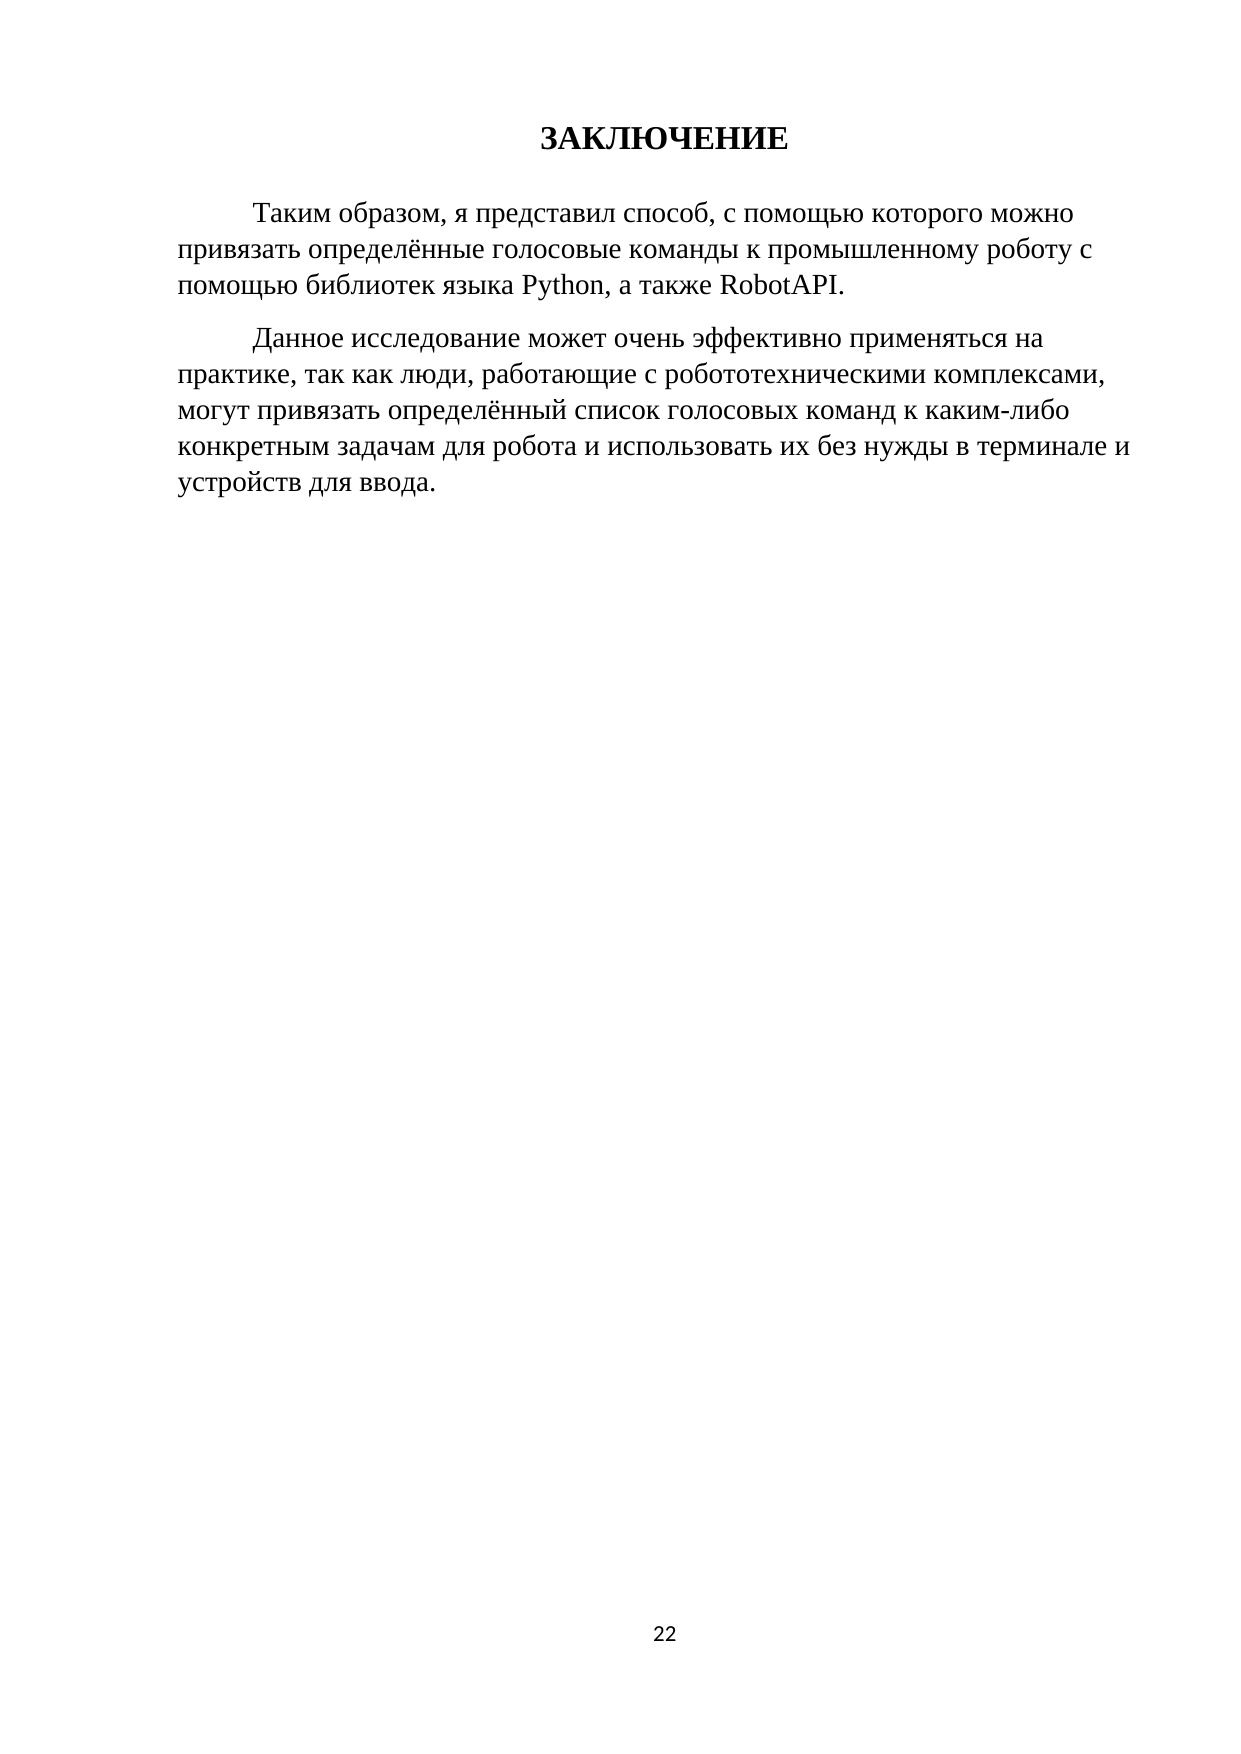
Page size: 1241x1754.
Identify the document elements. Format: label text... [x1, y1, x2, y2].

text Таким образом, я представил способ, с помощью которого можно привязать определённые голосовые команды к промышленному роботу с помощью библиотек языка Python, а также RobotAPI. [177, 195, 1152, 301]
text Данное исследование может очень эффективно применяться на практике, так как люди, работающие с робототехническими комплексами, могут привязать определённый список голосовых команд к каким-либо конкретным задачам для робота и использовать их без нужды в терминале и устройств для ввода. [177, 320, 1152, 498]
subtitle ЗАКЛЮЧЕНИЕ [177, 118, 1152, 156]
